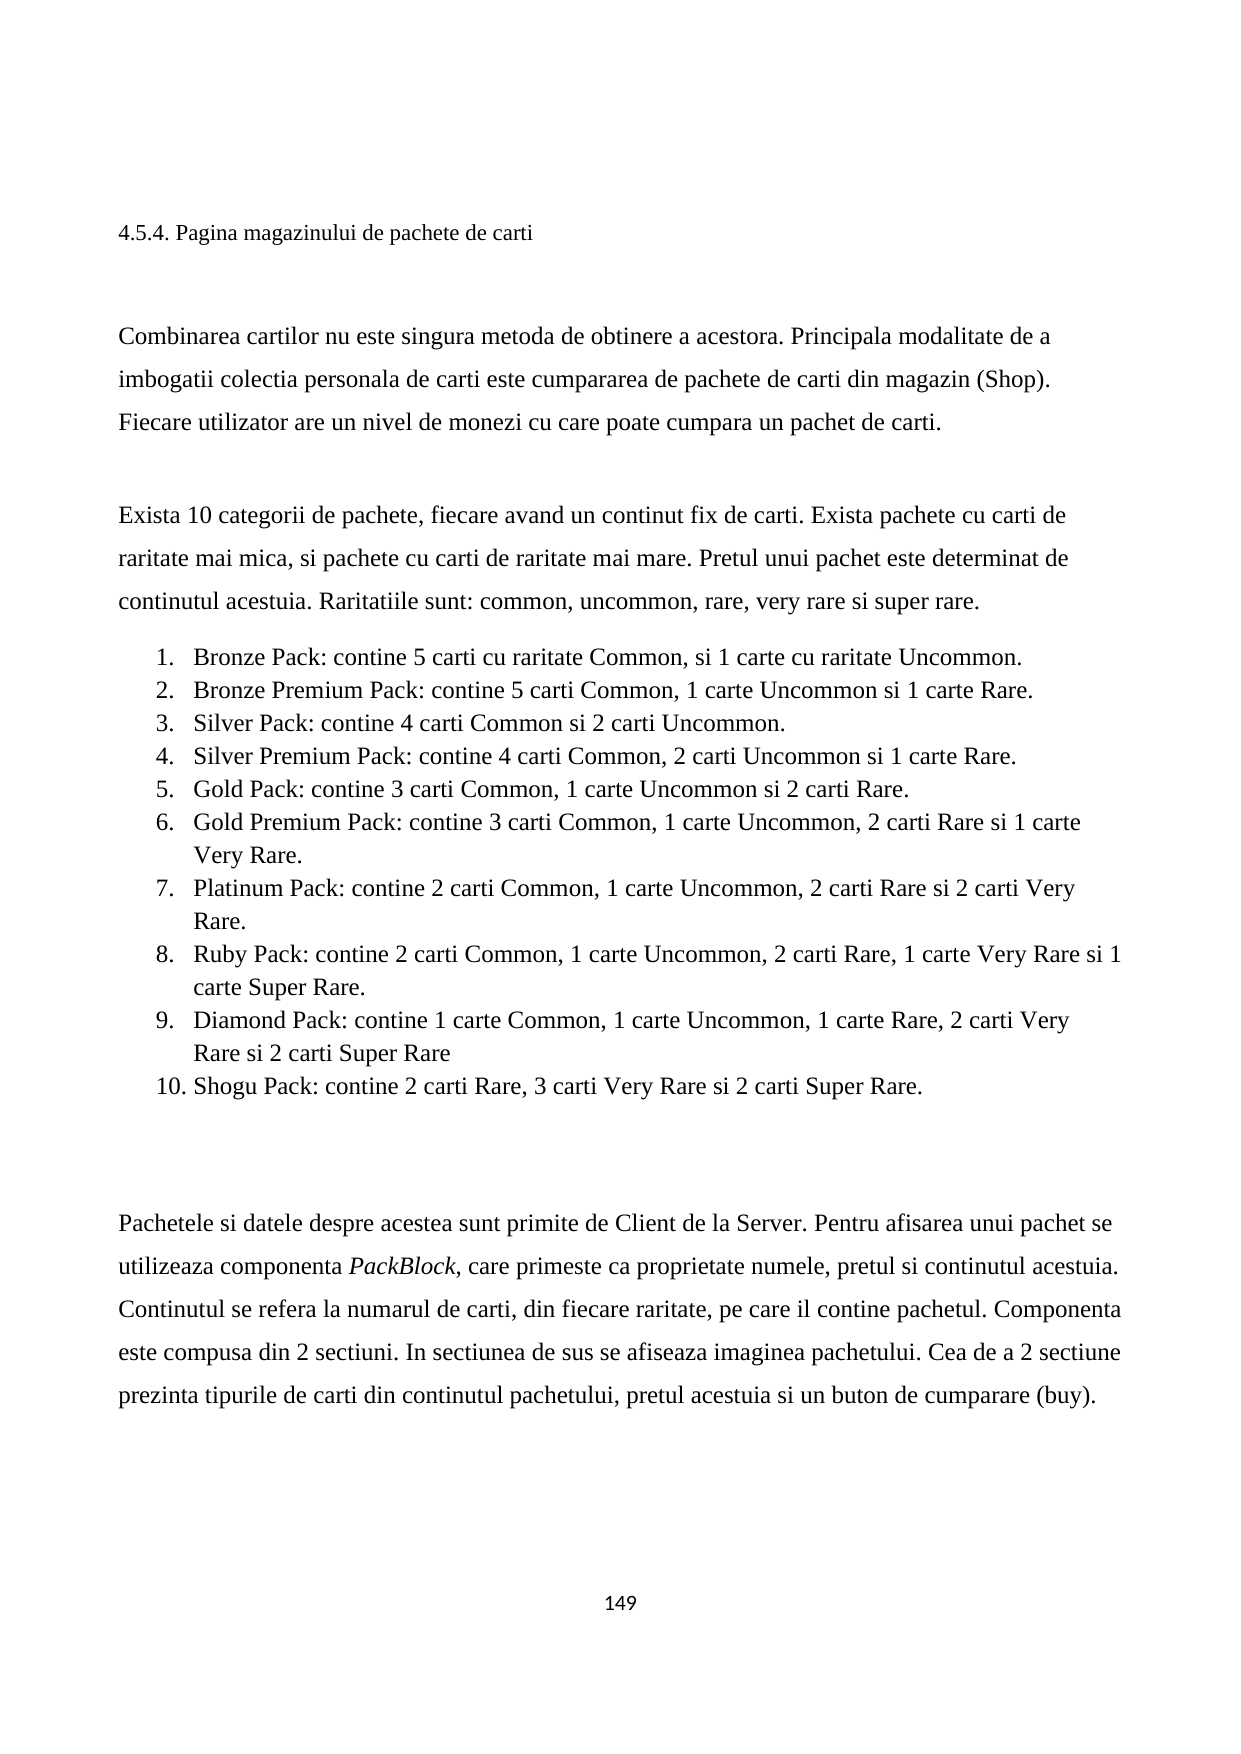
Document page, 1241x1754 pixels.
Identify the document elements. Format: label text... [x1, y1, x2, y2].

text 4.5.4. Pagina magazinului de pachete de carti [118, 219, 1122, 245]
list Shogu Pack: contine 2 carti Rare, 3 carti Very Rare si 2 carti Super Rare. [156, 1071, 1122, 1100]
text Pachetele si datele despre acestea sunt primite de Client de la Server. Pentru afisarea unui pachet se utilizeaza componenta PackBlock, care primeste ca proprietate numele, pretul si continutul acestuia. Continutul se refera la numarul de carti, din fiecare raritate, pe care il contine pachetul. Componenta este compusa din 2 sectiuni. In sectiunea de sus se afiseaza imaginea pachetului. Cea de a 2 sectiune prezinta tipurile de carti din continutul pachetului, pretul acestuia si un buton de cumparare (buy). [118, 1208, 1122, 1409]
list Ruby Pack: contine 2 carti Common, 1 carte Uncommon, 2 carti Rare, 1 carte Very Rare si 1 carte Super Rare. [156, 939, 1122, 1001]
list Gold Pack: contine 3 carti Common, 1 carte Uncommon si 2 carti Rare. [156, 774, 1122, 803]
text Exista 10 categorii de pachete, fiecare avand un continut fix de carti. Exista pachete cu carti de raritate mai mica, si pachete cu carti de raritate mai mare. Pretul unui pachet este determinat de continutul acestuia. Raritatiile sunt: common, uncommon, rare, very rare si super rare. [118, 500, 1122, 615]
list Bronze Pack: contine 5 carti cu raritate Common, si 1 carte cu raritate Uncommon. [156, 642, 1122, 671]
list Diamond Pack: contine 1 carte Common, 1 carte Uncommon, 1 carte Rare, 2 carti Very Rare si 2 carti Super Rare [156, 1005, 1122, 1067]
list Gold Premium Pack: contine 3 carti Common, 1 carte Uncommon, 2 carti Rare si 1 carte Very Rare. [156, 807, 1122, 869]
list Bronze Premium Pack: contine 5 carti Common, 1 carte Uncommon si 1 carte Rare. [156, 675, 1122, 704]
list Platinum Pack: contine 2 carti Common, 1 carte Uncommon, 2 carti Rare si 2 carti Very Rare. [156, 873, 1122, 935]
text Combinarea cartilor nu este singura metoda de obtinere a acestora. Principala modalitate de a imbogatii colectia personala de carti este cumpararea de pachete de carti din magazin (Shop). Fiecare utilizator are un nivel de monezi cu care poate cumpara un pachet de carti. [118, 321, 1122, 436]
list Silver Pack: contine 4 carti Common si 2 carti Uncommon. [156, 708, 1122, 737]
list Silver Premium Pack: contine 4 carti Common, 2 carti Uncommon si 1 carte Rare. [156, 741, 1122, 770]
